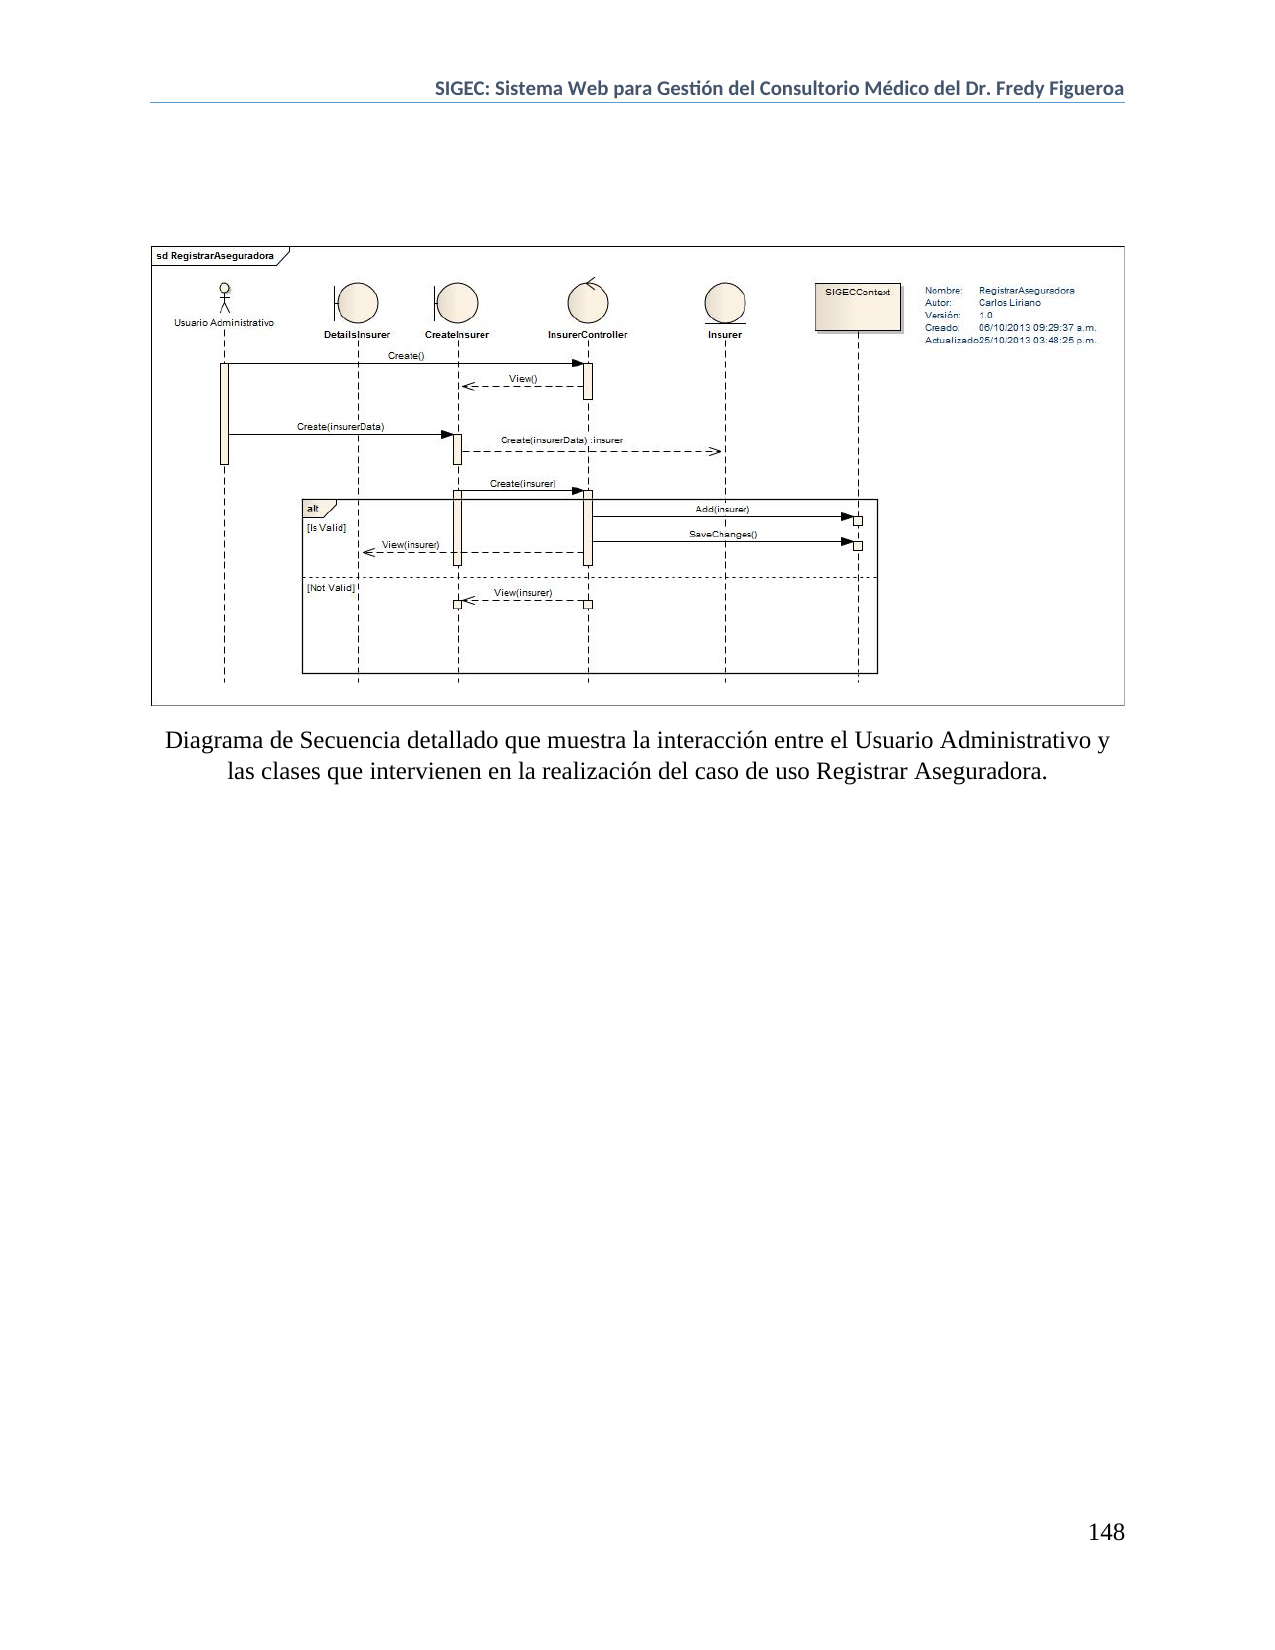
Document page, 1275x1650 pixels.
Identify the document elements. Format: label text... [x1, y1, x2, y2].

text Diagrama de Secuencia detallado que muestra la interacción entre el Usuario Administrativo y las clases que intervienen en la realización del caso de uso Registrar Aseguradora. [150, 725, 1125, 784]
picture [150, 245, 1125, 706]
